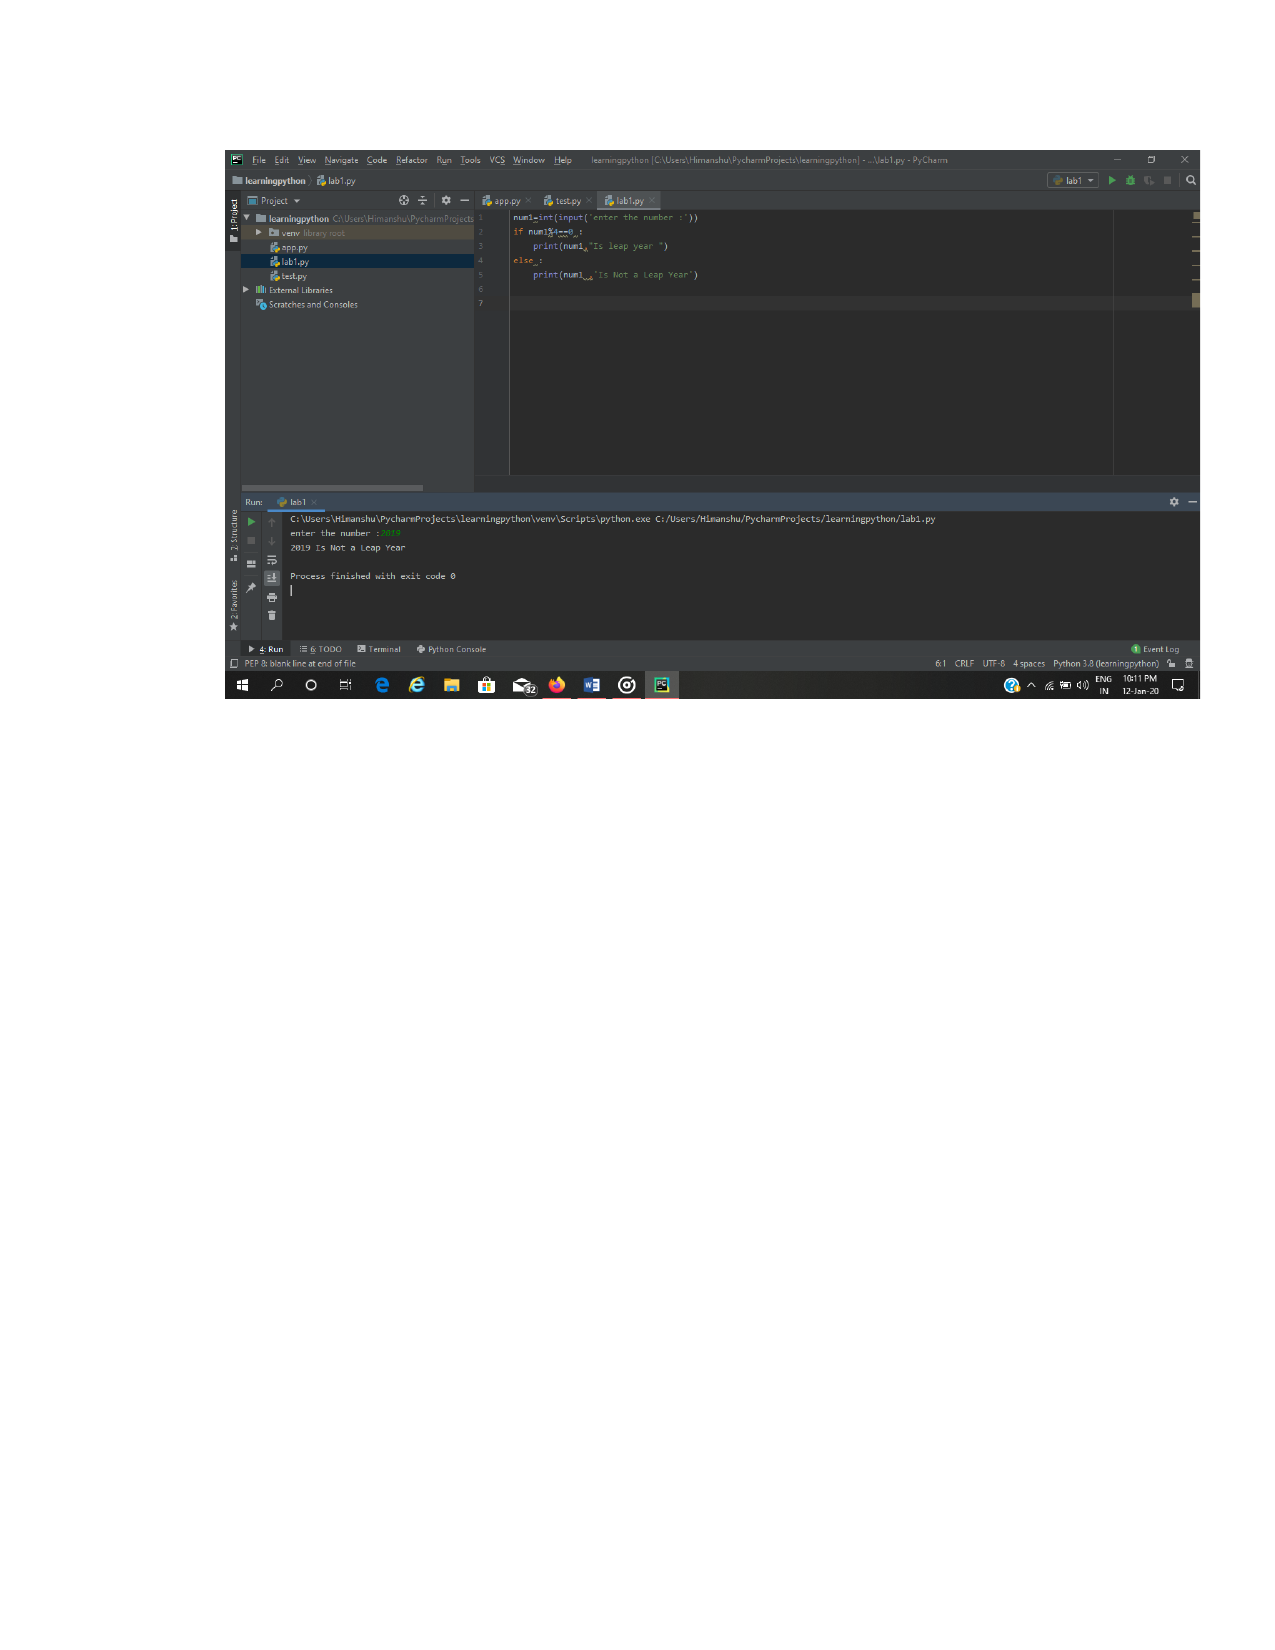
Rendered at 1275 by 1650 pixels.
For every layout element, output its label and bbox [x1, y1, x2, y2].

picture [225, 150, 1200, 699]
